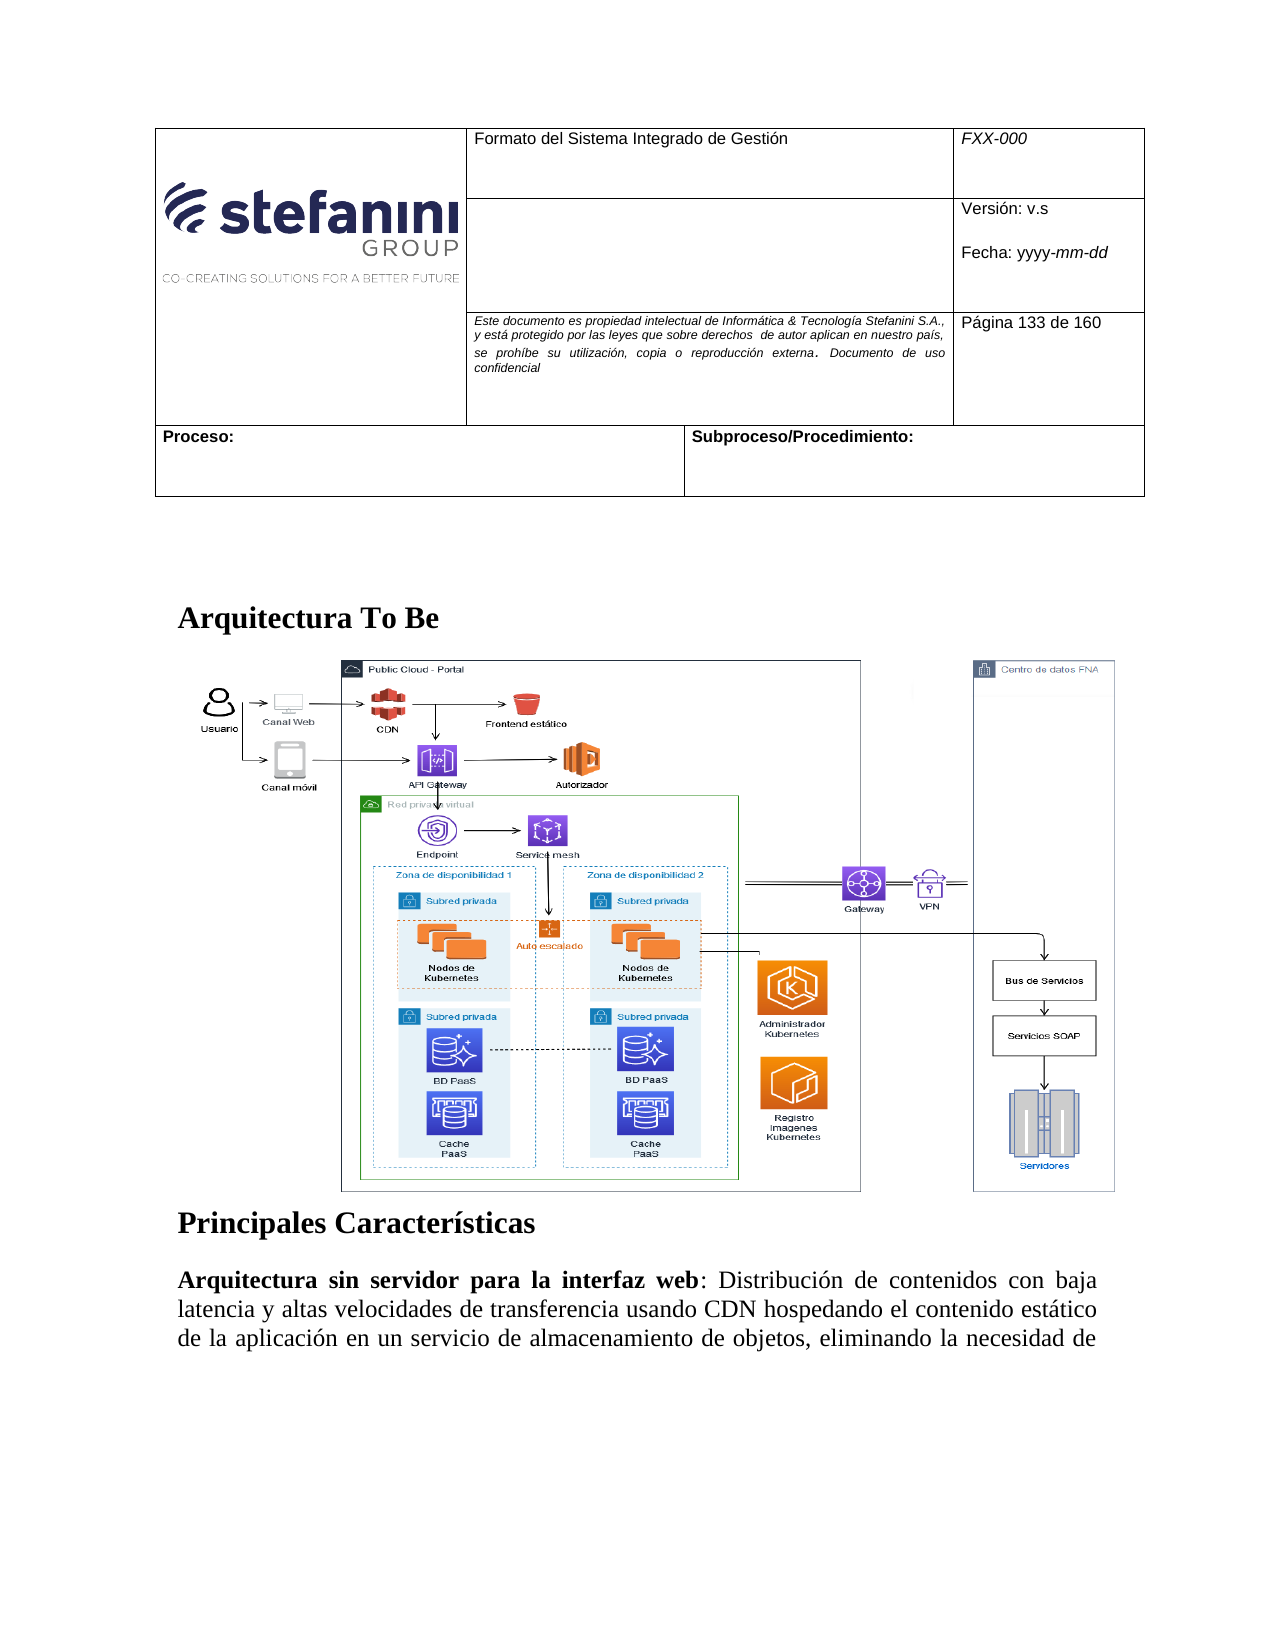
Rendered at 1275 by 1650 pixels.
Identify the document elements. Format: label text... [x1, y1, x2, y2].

subtitle Arquitectura To Be [177, 599, 1098, 635]
subtitle Principales Características [177, 1204, 1098, 1241]
picture [162, 182, 460, 286]
picture [196, 660, 1115, 1192]
text Arquitectura sin servidor para la interfaz web: Distribución de contenidos con baja latencia y altas velocidades de transferencia usando CDN hospedando el contenido estático de la aplicación en un servicio de almacenamiento de objetos, eliminando la necesidad de utilizar servidores en esta capa. Enfoque de microservicios: Permite obetener capacidad de cómputo particular según sea requerido para soportar la carga. Exposición de la funcionalidad de negocio a través de API Gateway: Entrega las solicitudes a los microservicios, habilitando la gestión de API para establecer modelos de Calidad en el Servicio (QoS) y controlando la autenticación y autorización. Orquestación de contenedores: Los administradores de Kubernetes permiten automatizar tareas clave como los parches, el aprovisionamiento de nodos y las actualizaciones. El gestior de Kubernetes por lo general permite gestionar dinámicamente la creación o terminación de nodos y contenedores en base a la demanda. [177, 1266, 1098, 1352]
